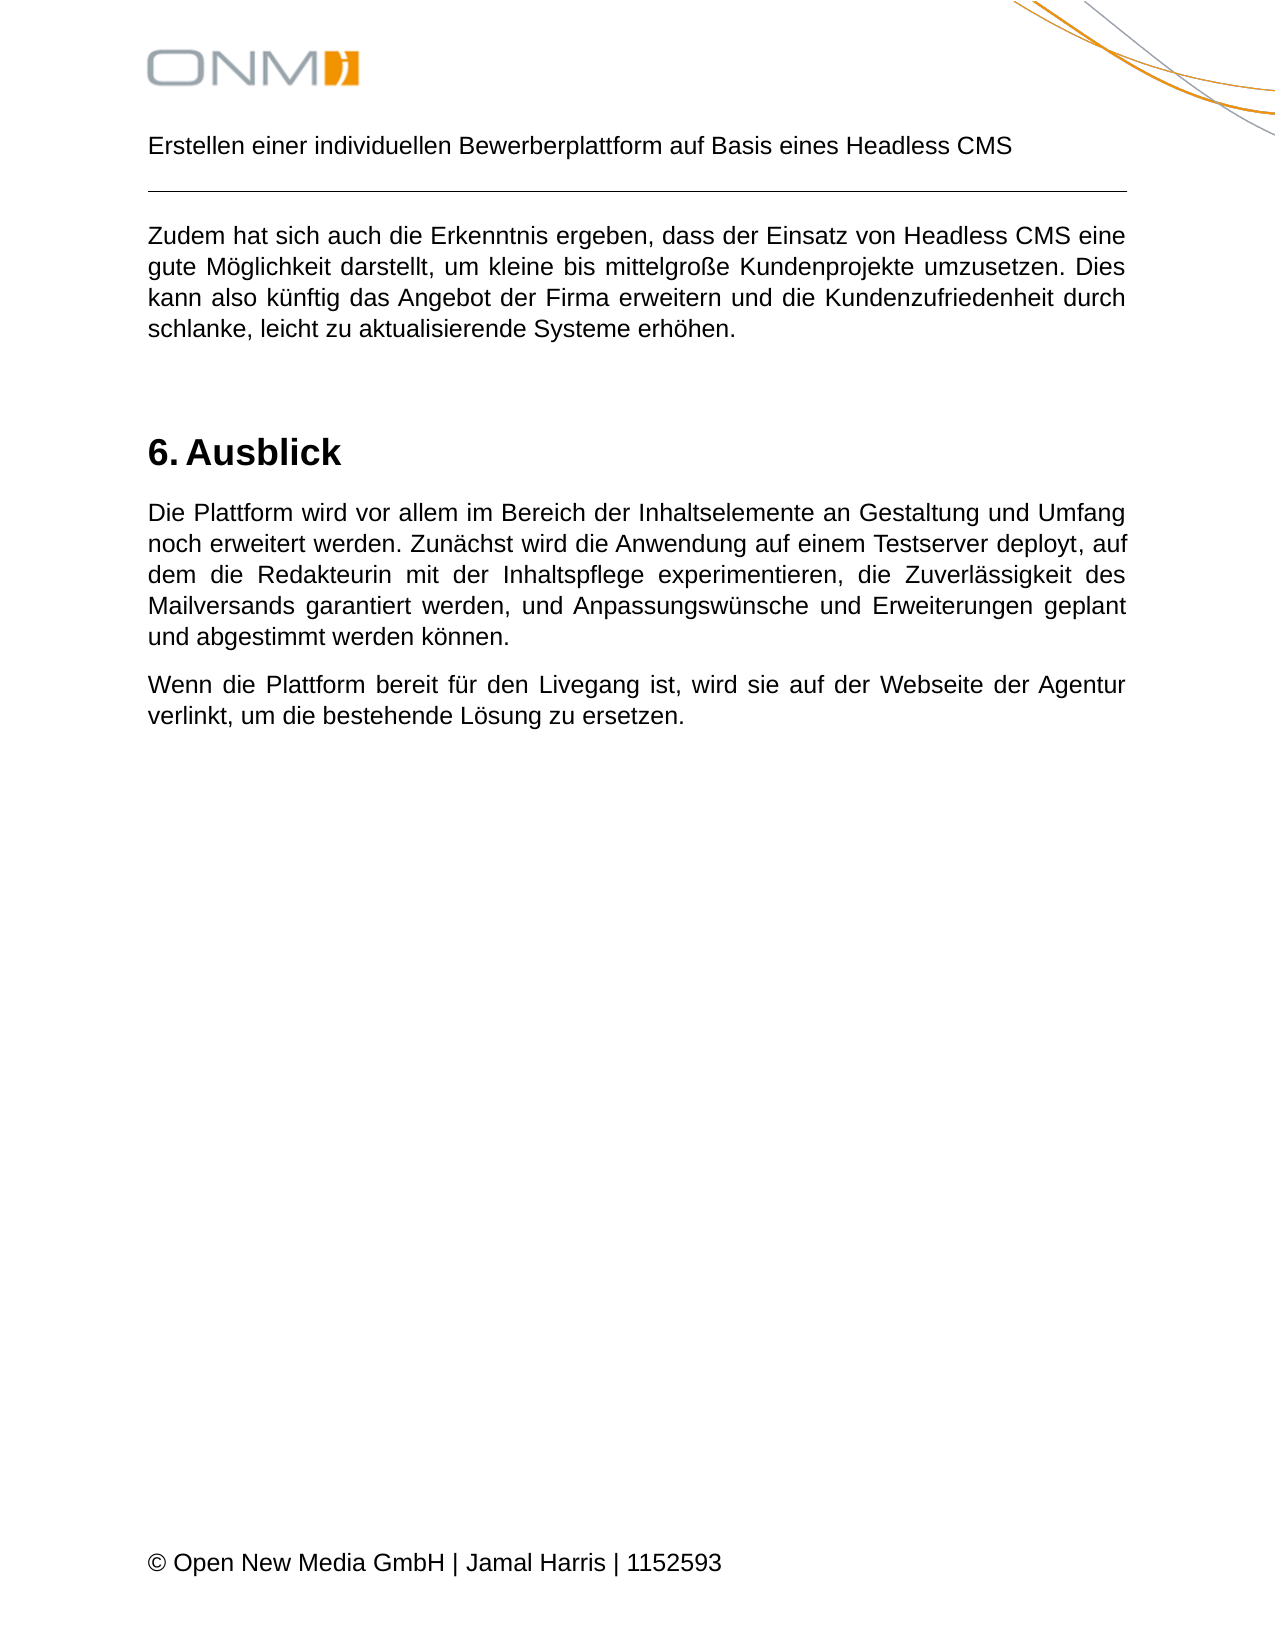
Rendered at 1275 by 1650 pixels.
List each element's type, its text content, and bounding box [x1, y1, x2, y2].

subtitle Ausblick [148, 430, 1127, 473]
picture [116, 0, 413, 104]
picture [1000, 1, 1275, 147]
text Die Plattform wird vor allem im Bereich der Inhaltselemente an Gestaltung und Umfang noch erweitert werden. Zunächst wird die Anwendung auf einem Testserver deployt, auf dem die Redakteurin mit der Inhaltspflege experimentieren, die Zuverlässigkeit des Mailversands garantiert werden, und Anpassungswünsche und Erweiterungen geplant und abgestimmt werden können. [148, 498, 1127, 651]
text Zudem hat sich auch die Erkenntnis ergeben, dass der Einsatz von Headless CMS eine gute Möglichkeit darstellt, um kleine bis mittelgroße Kundenprojekte umzusetzen. Dies kann also künftig das Angebot der Firma erweitern und die Kundenzufriedenheit durch schlanke, leicht zu aktualisierende Systeme erhöhen. [148, 221, 1127, 342]
text Wenn die Plattform bereit für den Livegang ist, wird sie auf der Webseite der Agentur verlinkt, um die bestehende Lösung zu ersetzen. [148, 670, 1127, 730]
